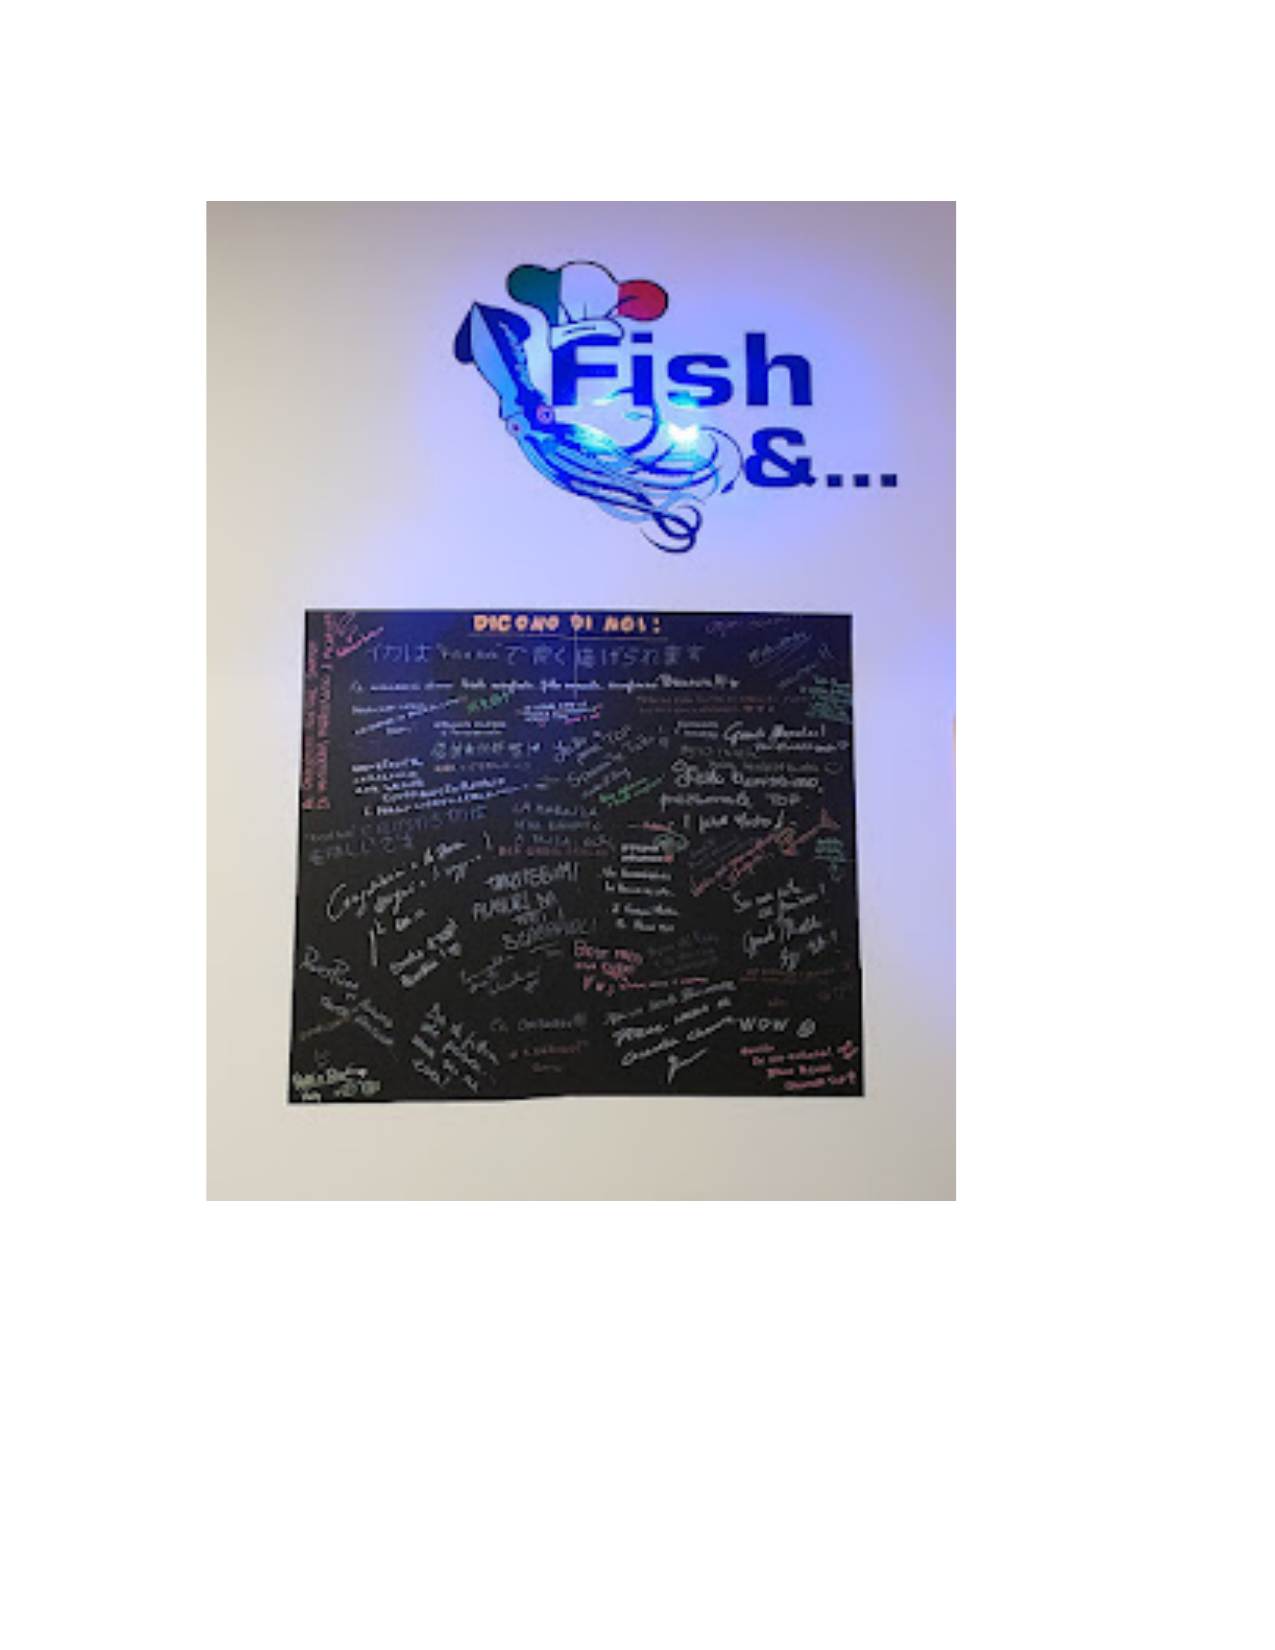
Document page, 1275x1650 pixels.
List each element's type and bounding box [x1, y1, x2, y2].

picture [206, 201, 957, 1201]
